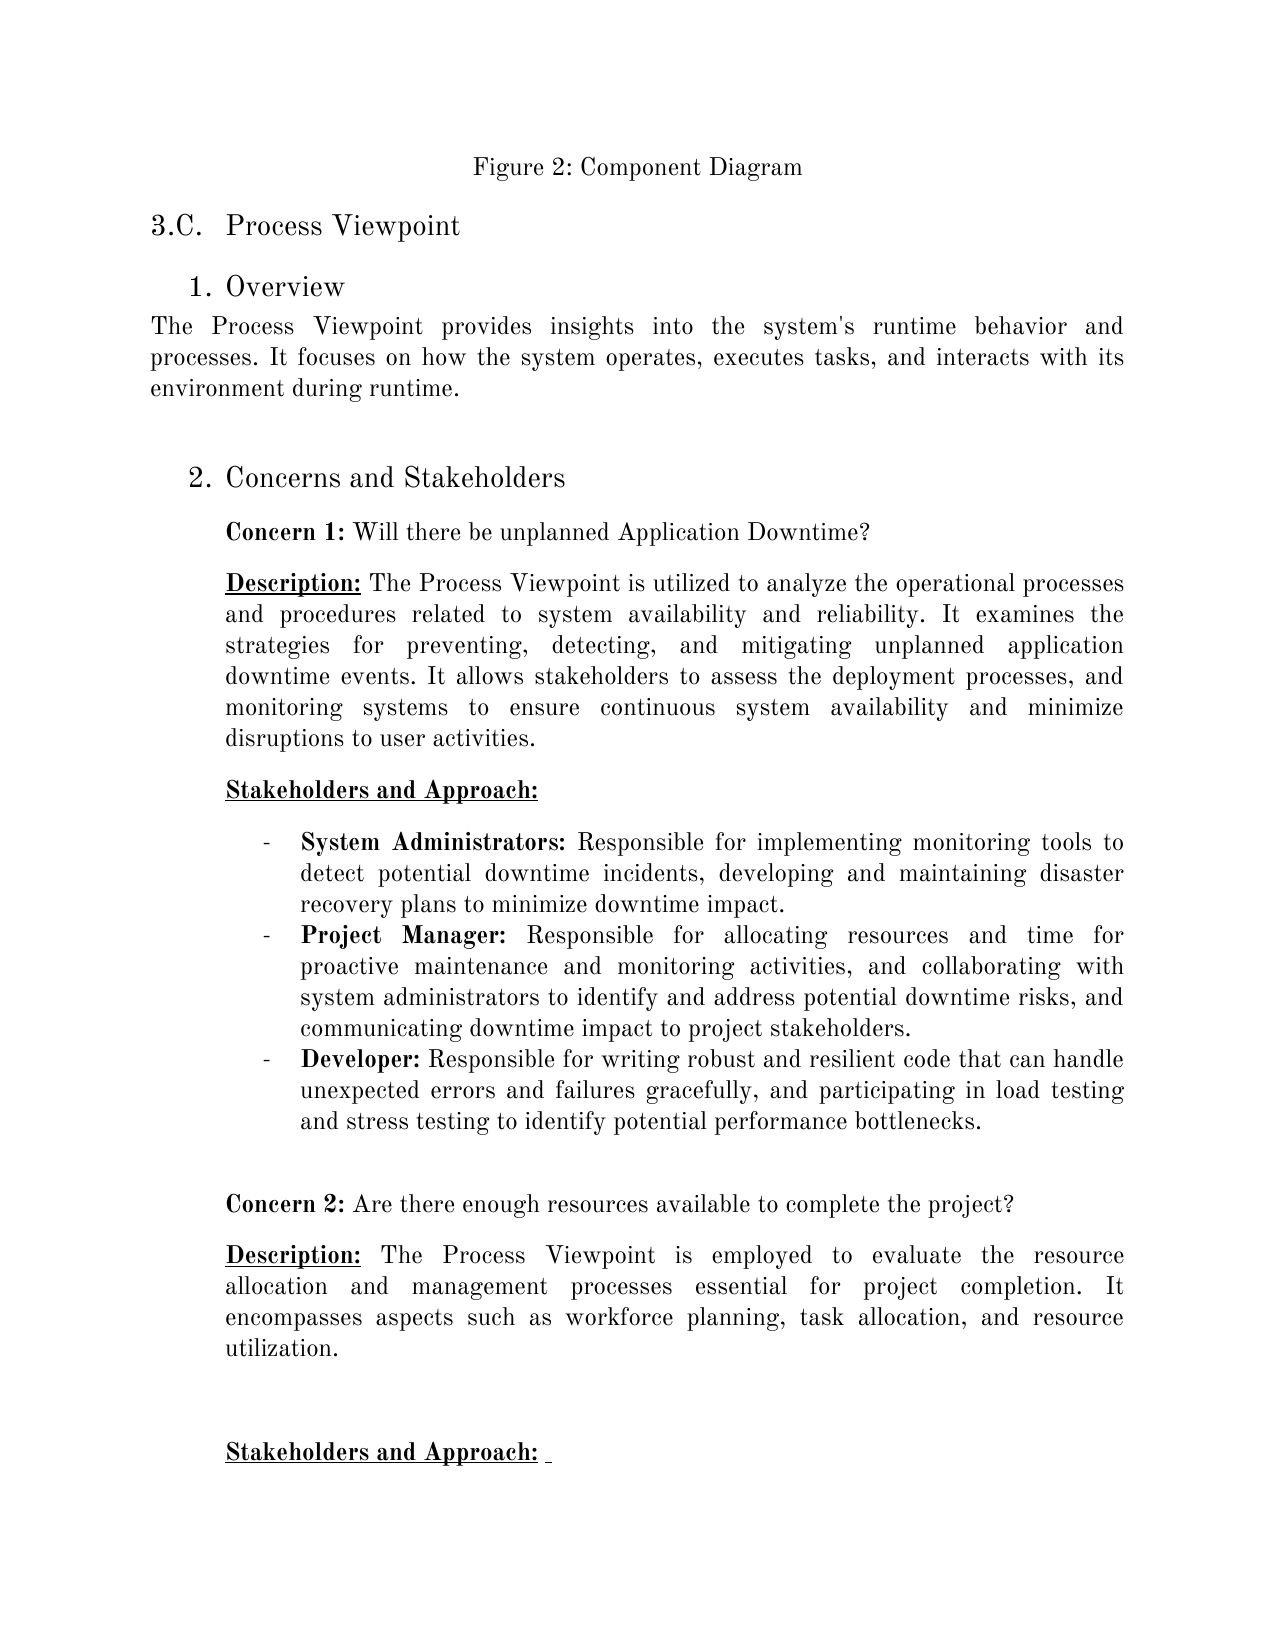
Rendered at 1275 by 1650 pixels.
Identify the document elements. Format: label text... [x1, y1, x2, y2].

list System Administrators: Responsible for implementing monitoring tools to detect potential downtime incidents, developing and maintaining disaster recovery plans to minimize downtime impact. [262, 825, 1125, 918]
text Concern 1: Will there be unplanned Application Downtime? [150, 515, 1125, 546]
subtitle 3.C. Process Viewpoint [150, 206, 1125, 242]
text The Process Viewpoint provides insights into the system's runtime behavior and processes. It focuses on how the system operates, executes tasks, and interacts with its environment during runtime. [150, 309, 1125, 402]
list Developer: Responsible for writing robust and resilient code that can handle unexpected errors and failures gracefully, and participating in load testing and stress testing to identify potential performance bottlenecks. [262, 1042, 1125, 1135]
list Project Manager: Responsible for allocating resources and time for proactive maintenance and monitoring activities, and collaborating with system administrators to identify and address potential downtime risks, and communicating downtime impact to project stakeholders. [262, 918, 1125, 1042]
subtitle Overview [187, 267, 1125, 303]
text Description: The Process Viewpoint is employed to evaluate the resource allocation and management processes essential for project completion. It encompasses aspects such as workforce planning, task allocation, and resource utilization. [225, 1239, 1125, 1362]
subtitle Concerns and Stakeholders [187, 458, 1125, 494]
text Description: The Process Viewpoint is utilized to analyze the operational processes and procedures related to system availability and reliability. It examines the strategies for preventing, detecting, and mitigating unplanned application downtime events. It allows stakeholders to assess the deployment processes, and monitoring systems to ensure continuous system availability and minimize disruptions to user activities. [225, 567, 1125, 752]
text Concern 2: Are there enough resources available to complete the project? [225, 1187, 1125, 1218]
text Figure 2: Component Diagram [150, 150, 1125, 181]
text Stakeholders and Approach: [225, 1435, 1125, 1466]
text Stakeholders and Approach: [150, 773, 1125, 804]
